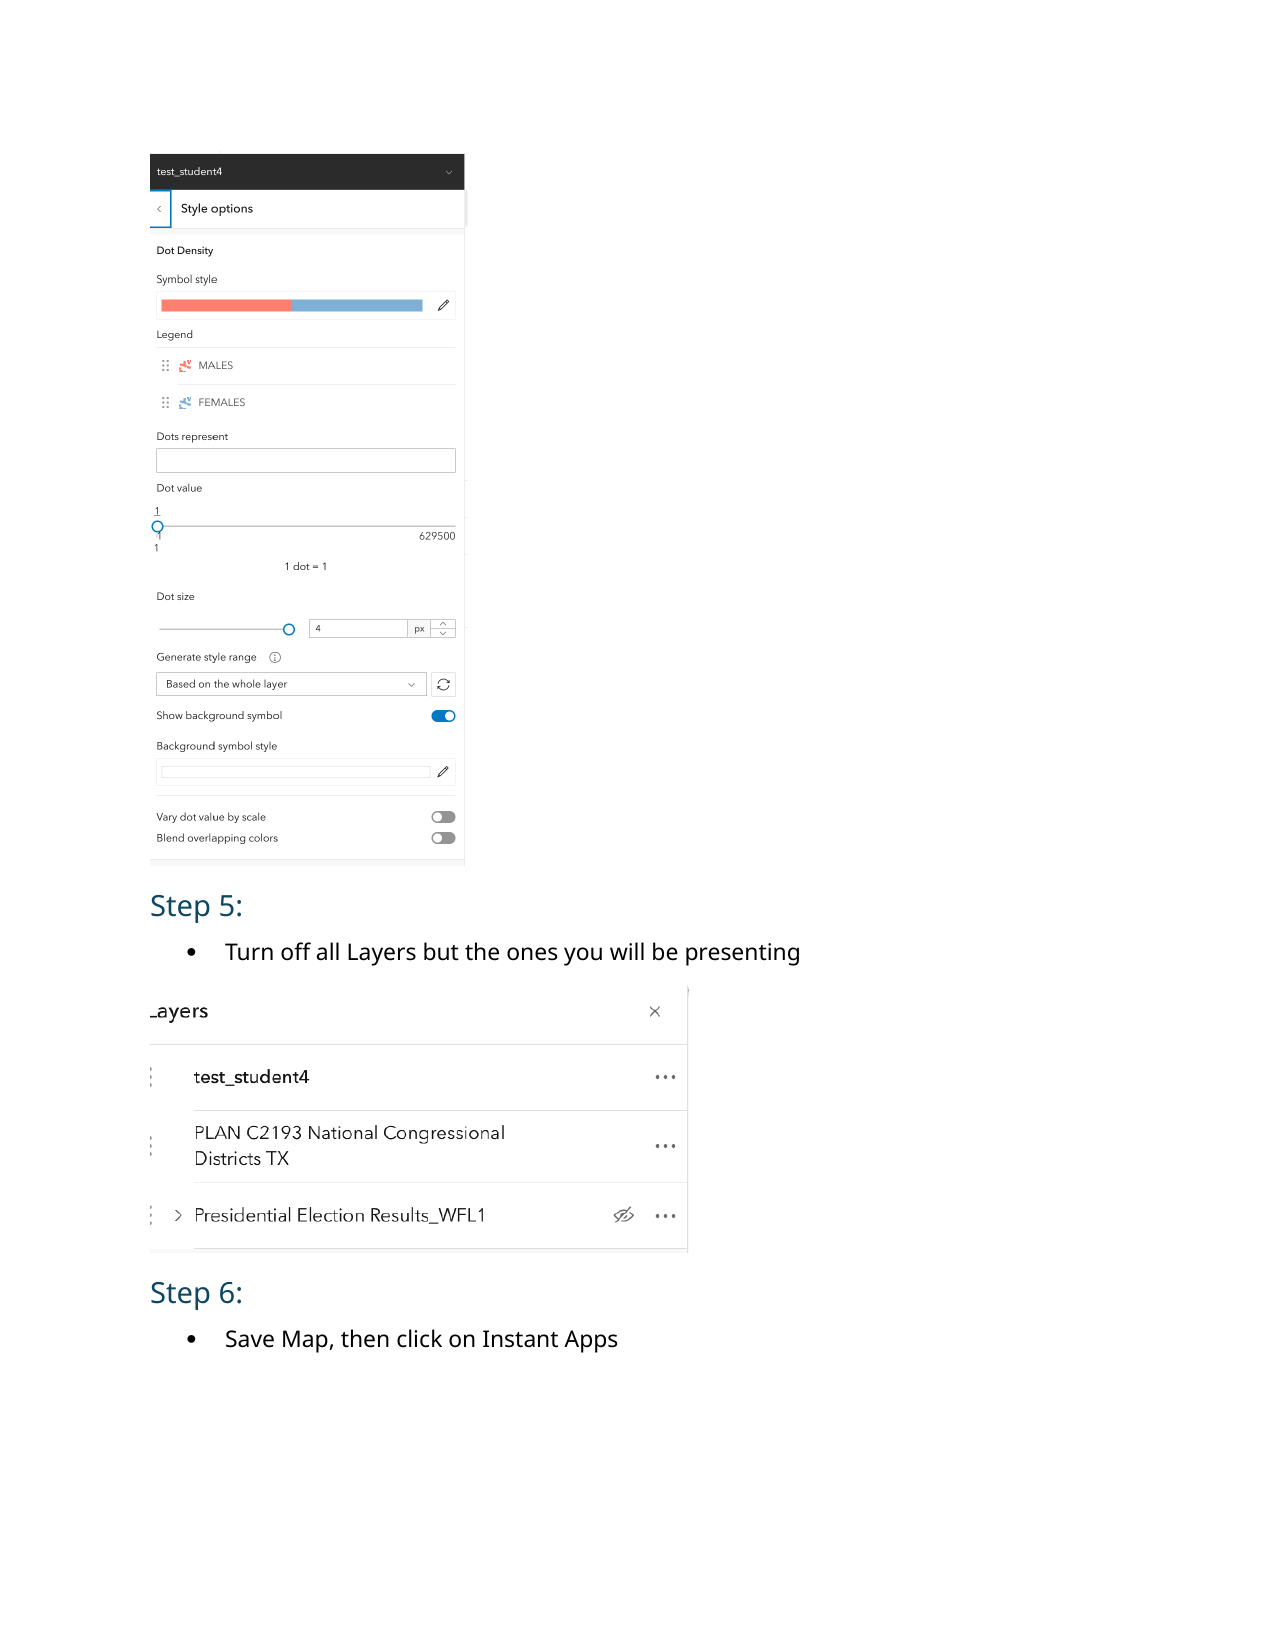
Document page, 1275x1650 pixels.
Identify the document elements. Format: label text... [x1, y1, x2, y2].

subtitle Step 5: [150, 885, 1125, 925]
picture [150, 986, 689, 1253]
list Save Map, then click on Instant Apps [187, 1323, 1125, 1354]
list Turn off all Layers but the ones you will be presenting [187, 936, 1125, 967]
picture [150, 150, 468, 866]
subtitle Step 6: [150, 1272, 1125, 1312]
